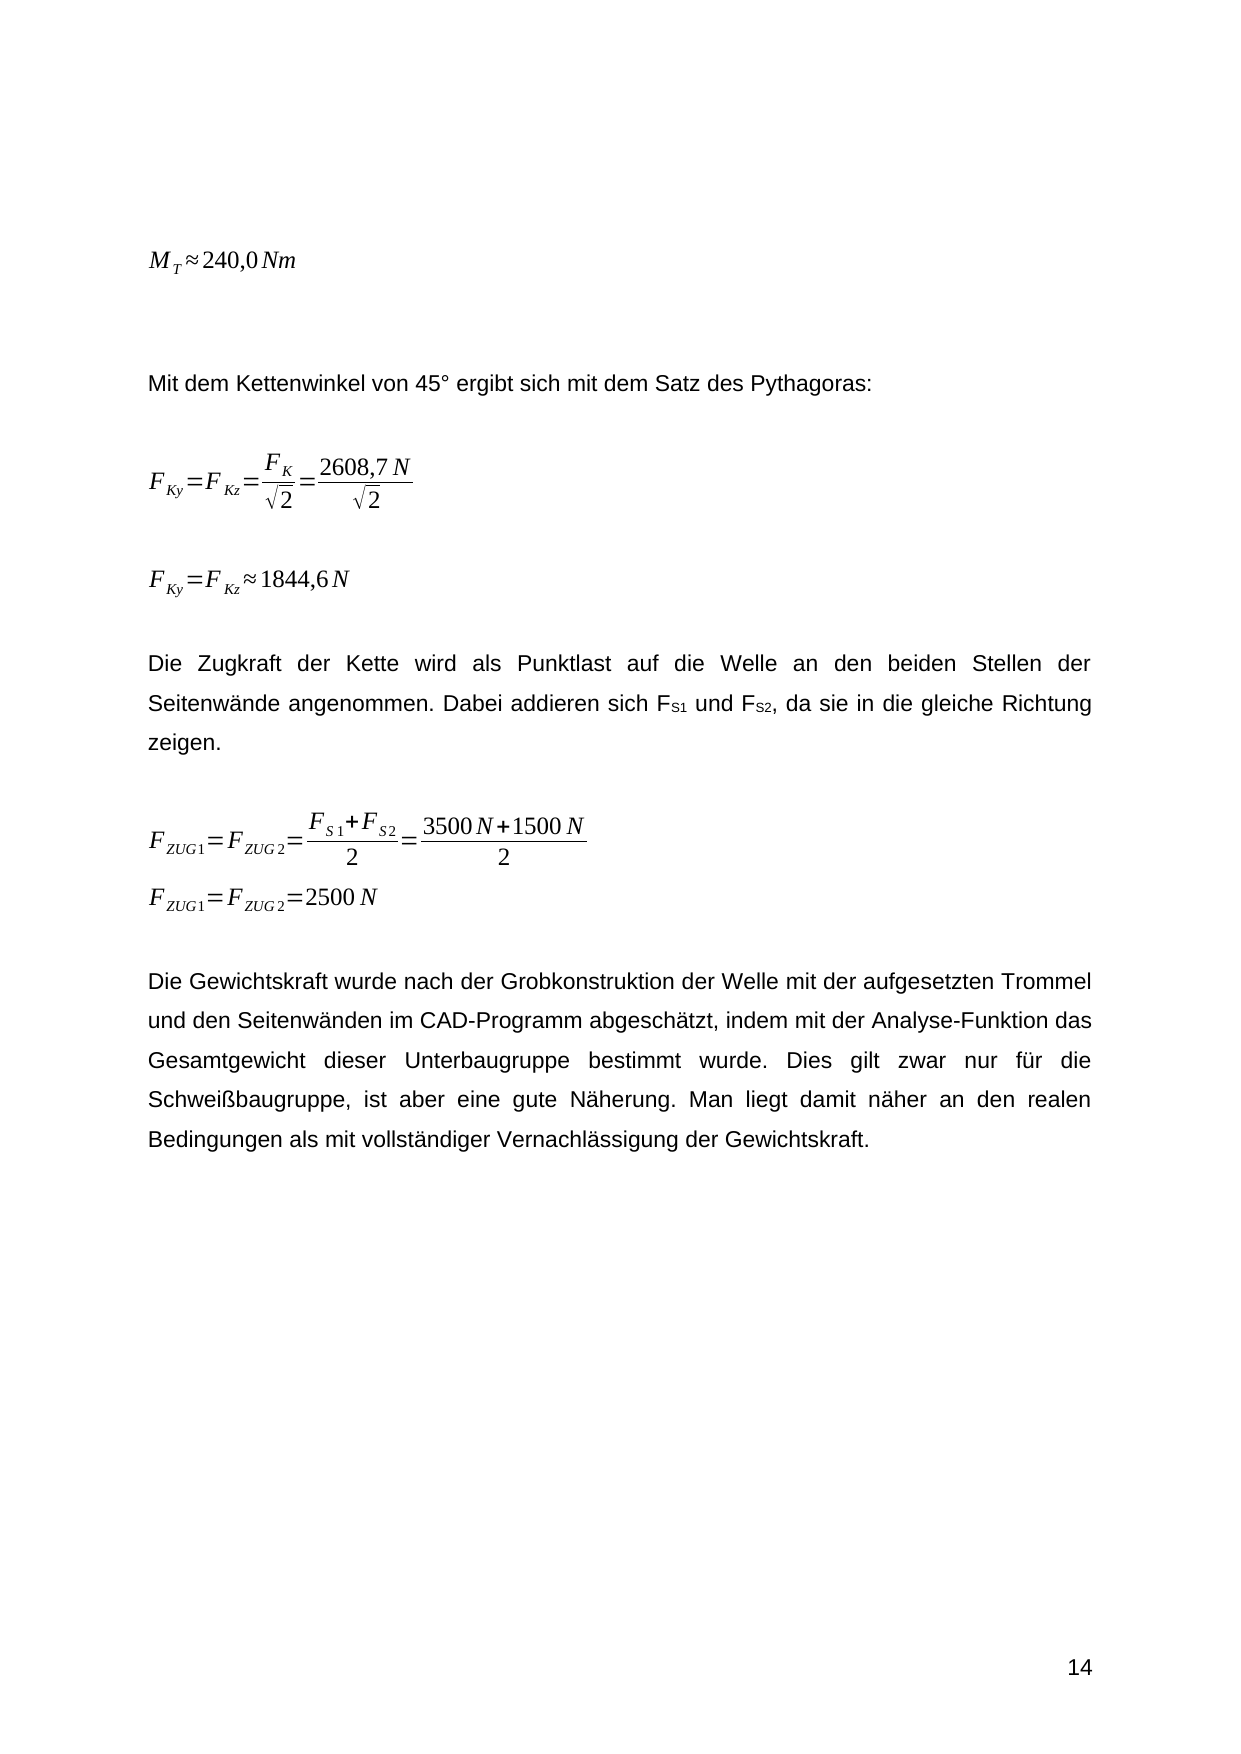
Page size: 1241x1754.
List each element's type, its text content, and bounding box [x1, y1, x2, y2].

text Die Gewichtskraft wurde nach der Grobkonstruktion der Welle mit der aufgesetzten Trommel und den Seitenwänden im CAD-Programm abgeschätzt, indem mit der Analyse-Funktion das Gesamtgewicht dieser Unterbaugruppe bestimmt wurde. Dies gilt zwar nur für die Schweißbaugruppe, ist aber eine gute Näherung. Man liegt damit näher an den realen Bedingungen als mit vollständiger Vernachlässigung der Gewichtskraft. [148, 968, 1092, 1152]
text Mit dem Kettenwinkel von 45° ergibt sich mit dem Satz des Pythagoras: [148, 370, 1092, 396]
text Die Zugkraft der Kette wird als Punktlast auf die Welle an den beiden Stellen der Seitenwände angenommen. Dabei addieren sich FS1 und FS2, da sie in die gleiche Richtung zeigen. [148, 650, 1092, 755]
